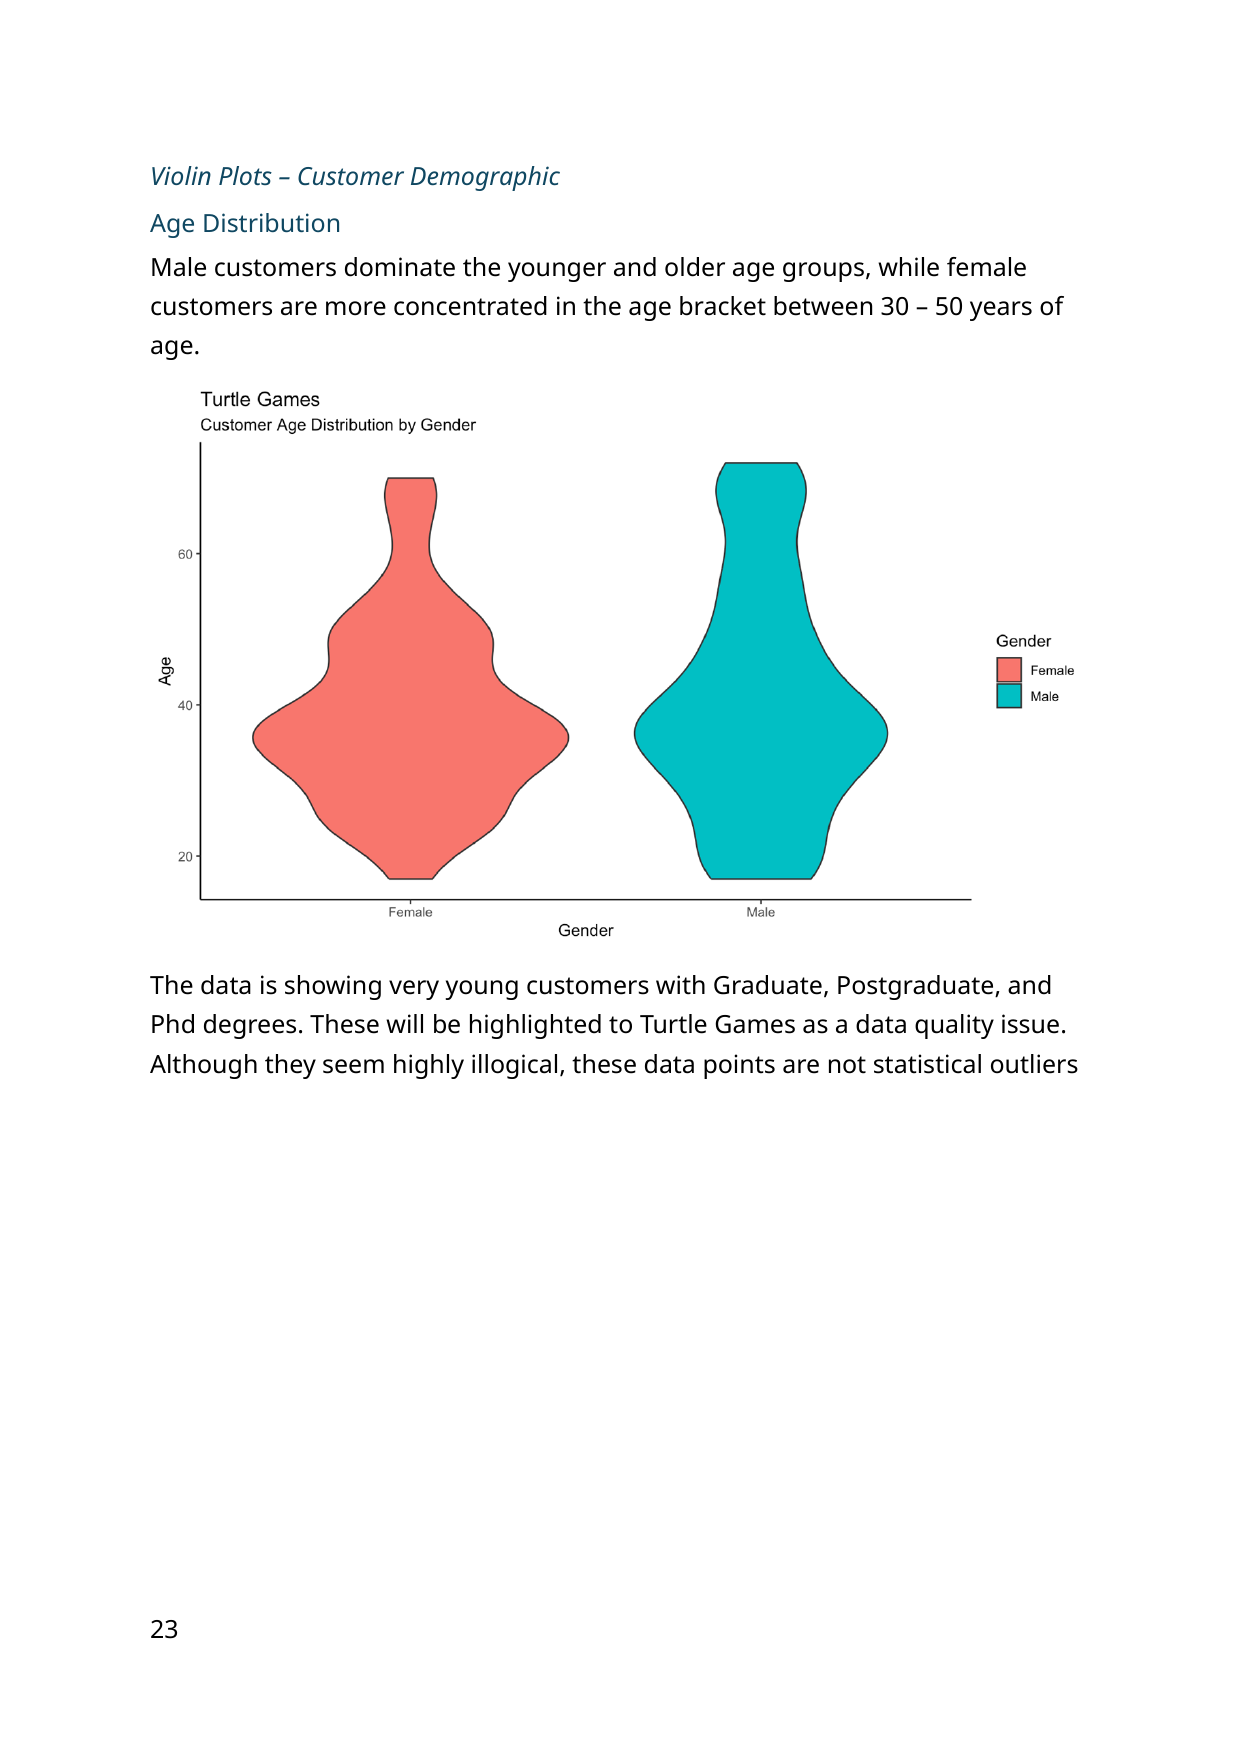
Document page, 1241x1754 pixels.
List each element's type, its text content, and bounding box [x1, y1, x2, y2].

subtitle Age Distribution [150, 206, 1090, 240]
subtitle Violin Plots – Customer Demographic [150, 158, 1090, 192]
picture [150, 383, 1091, 947]
text The data is showing very young customers with Graduate, Postgraduate, and Phd degrees. These will be highlighted to Turtle Games as a data quality issue. Although they seem highly illogical, these data points are not statistical outliers as confirmed by the boxplot and the IQR calculation. [150, 968, 1090, 1080]
text Male customers dominate the younger and older age groups, while female customers are more concentrated in the age bracket between 30 – 50 years of age. [150, 249, 1090, 362]
